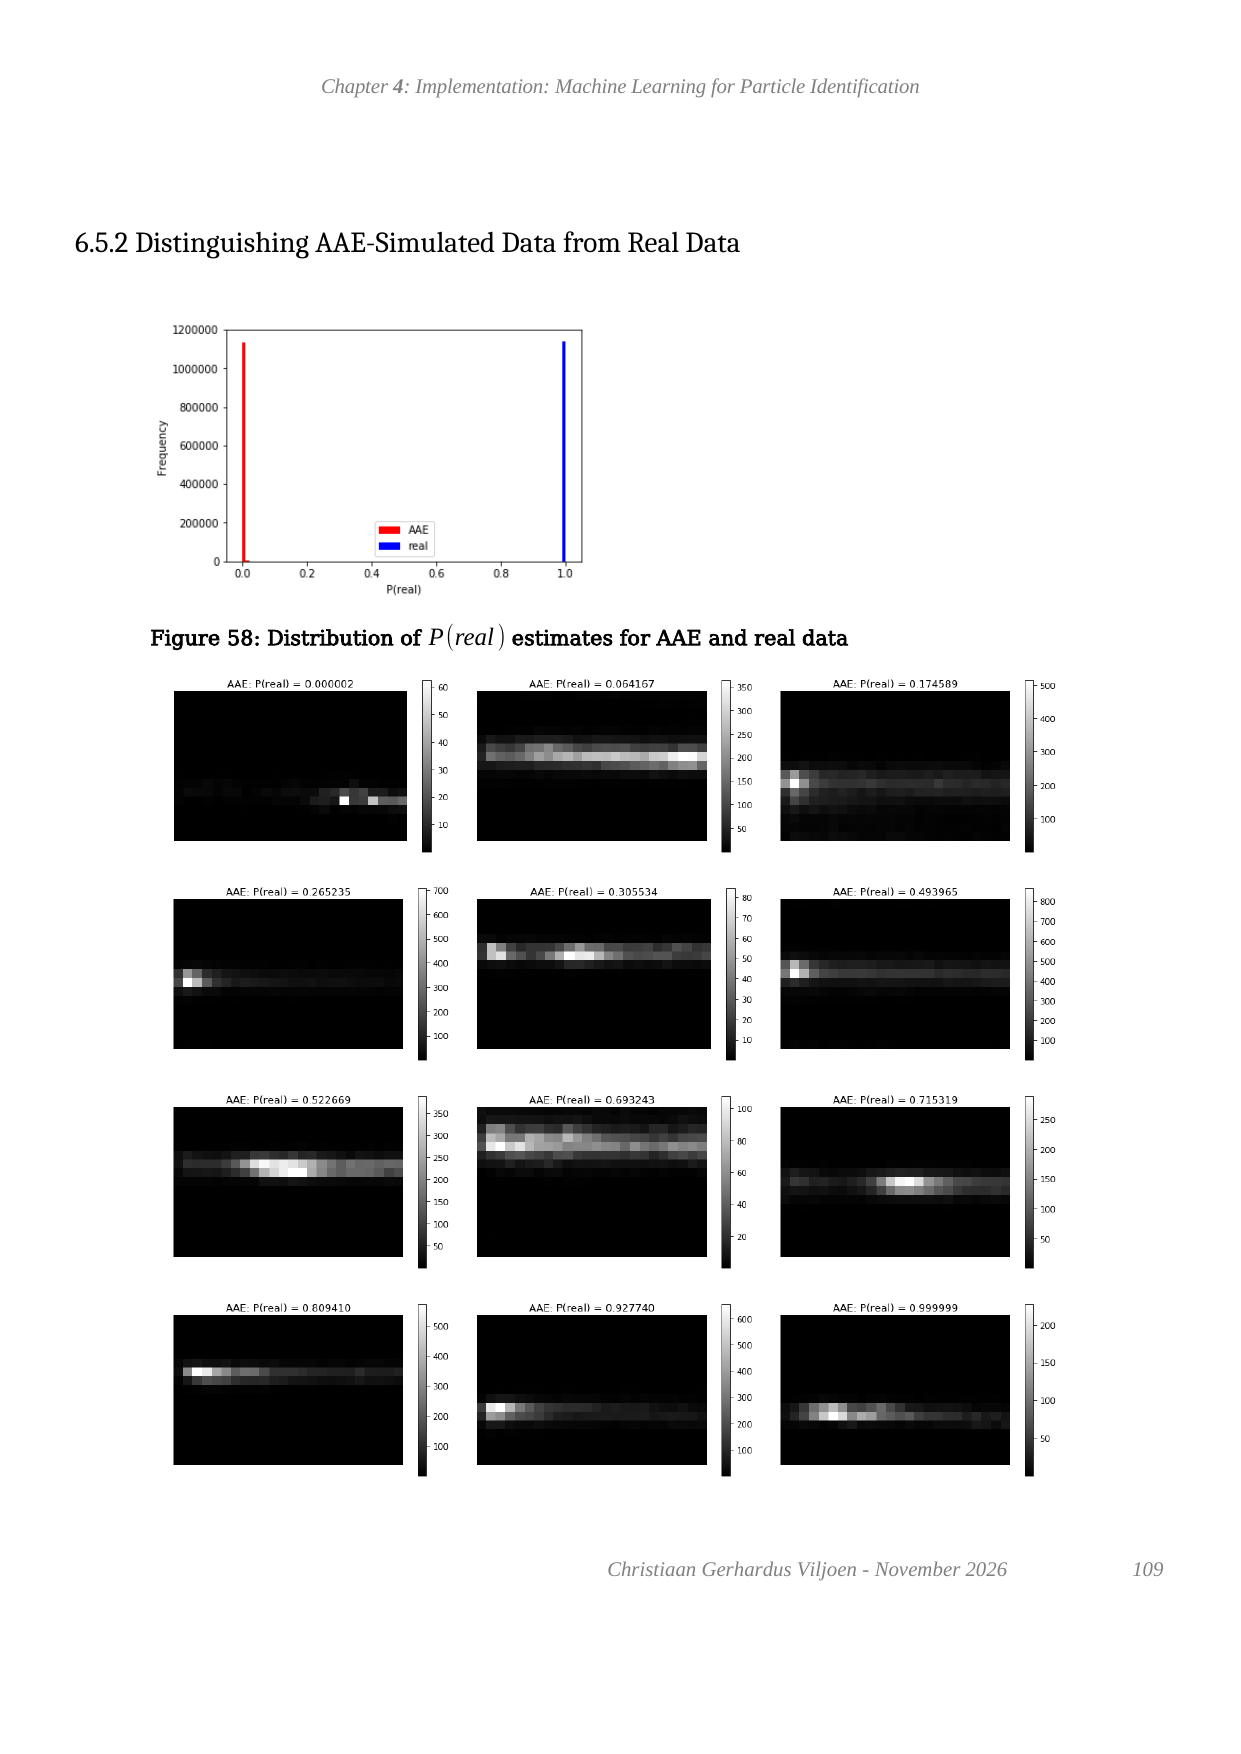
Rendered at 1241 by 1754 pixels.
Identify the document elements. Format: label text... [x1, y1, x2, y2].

picture [150, 1296, 1061, 1484]
text Figure 58: Distribution of estimates for AAE and real data [150, 622, 1165, 652]
subtitle Distinguishing AAE-Simulated Data from Real Data [75, 227, 1165, 260]
picture [150, 1088, 1061, 1276]
picture [150, 318, 592, 602]
picture [150, 672, 1061, 860]
picture [150, 880, 1061, 1068]
